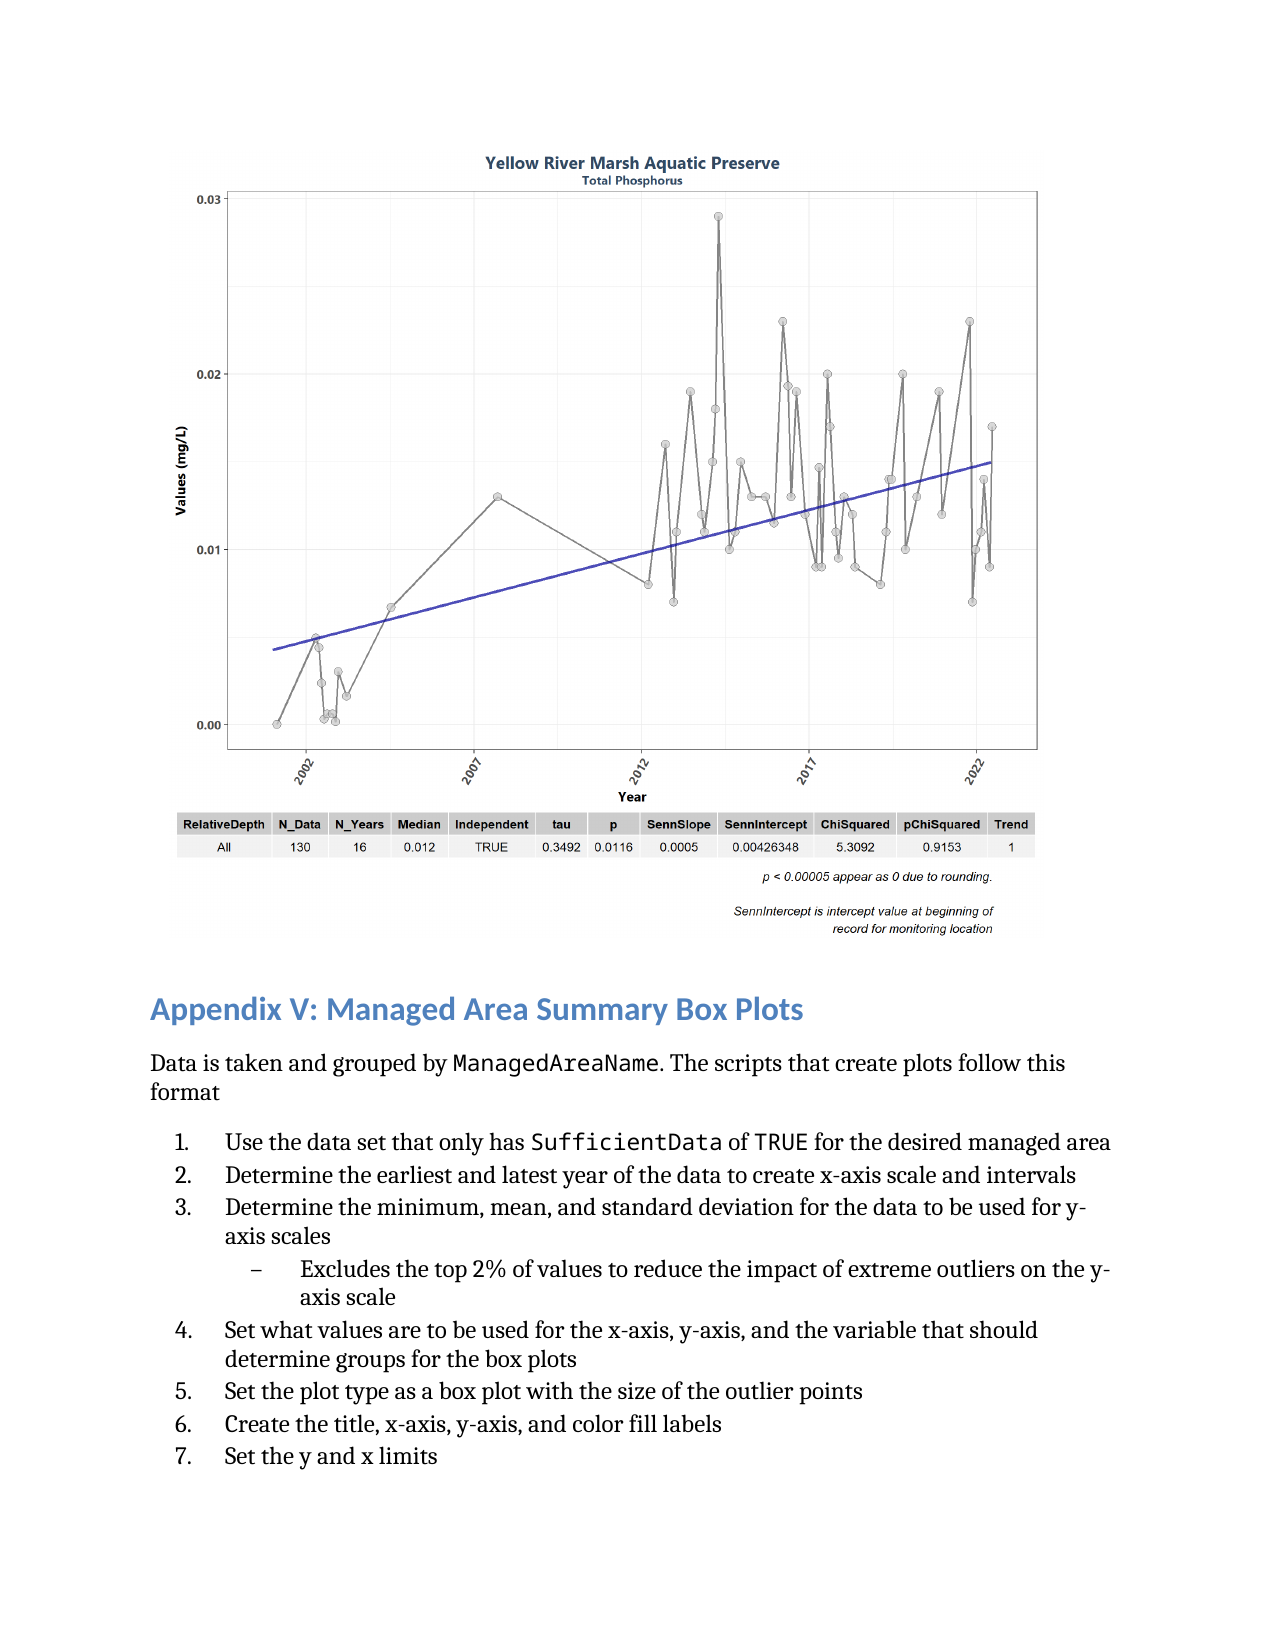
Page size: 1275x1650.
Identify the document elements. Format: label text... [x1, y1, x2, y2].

list Create the title, x-axis, y-axis, and color fill labels [175, 1409, 1125, 1438]
list Set what values are to be used for the x-axis, y-axis, and the variable that should determine groups for the box plots [175, 1316, 1125, 1373]
list Set the y and x limits [175, 1442, 1125, 1471]
subtitle Appendix V: Managed Area Summary Box Plots [150, 987, 1125, 1028]
list Determine the earliest and latest year of the data to create x-axis scale and intervals [175, 1161, 1125, 1189]
list Excludes the top 2% of values to reduce the impact of extreme outliers on the y-axis scale [250, 1254, 1125, 1312]
text Data is taken and grouped by ManagedAreaName. The scripts that create plots follow this format [150, 1047, 1125, 1107]
list Set the plot type as a box plot with the size of the outlier points [175, 1377, 1125, 1406]
picture [168, 150, 1044, 938]
list Use the data set that only has SufficientData of TRUE for the desired managed area [175, 1126, 1125, 1157]
list Determine the minimum, mean, and standard deviation for the data to be used for y-axis scales [175, 1193, 1125, 1251]
